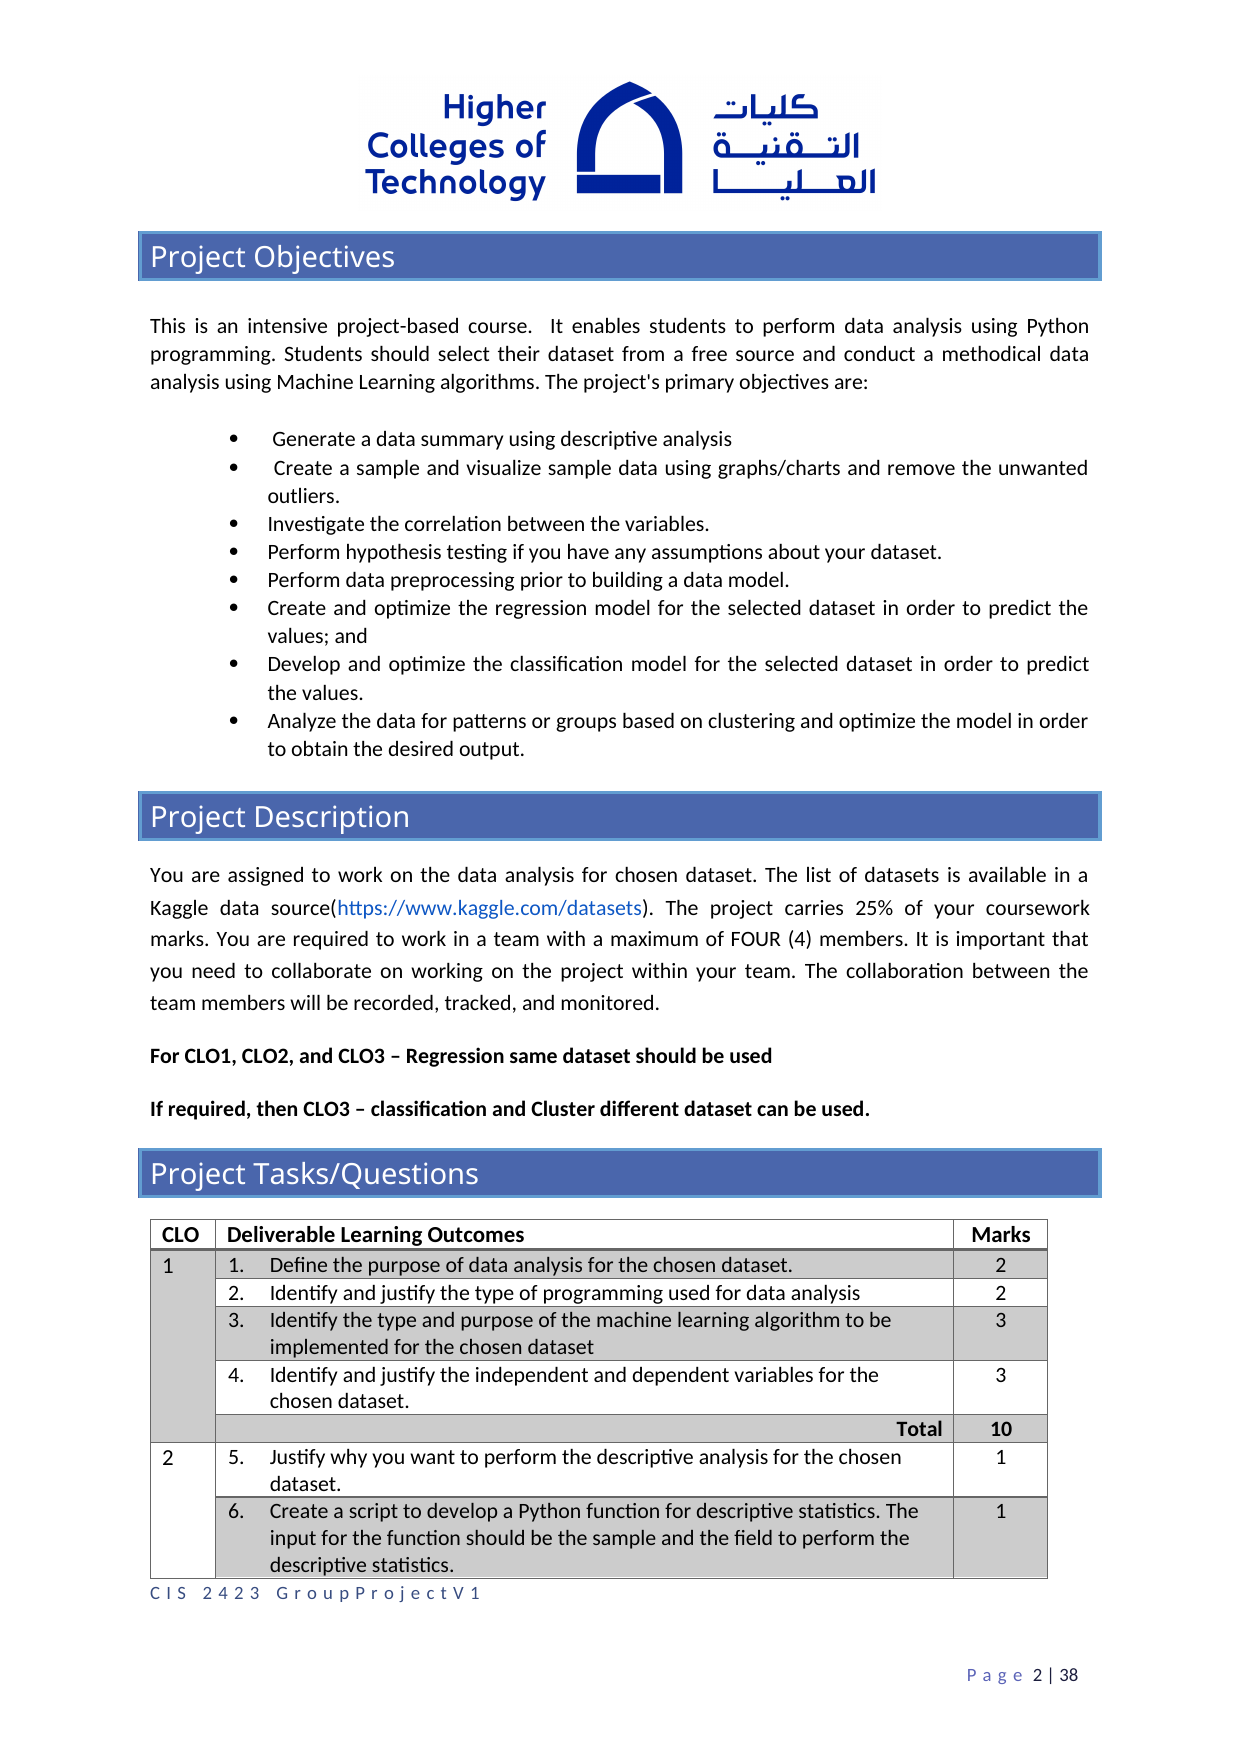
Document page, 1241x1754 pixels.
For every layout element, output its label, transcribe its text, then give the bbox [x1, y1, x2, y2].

list Generate a data summary using descriptive analysis [230, 424, 1090, 452]
table_cell 3 [954, 1361, 1047, 1414]
table_cell 2 [151, 1443, 215, 1577]
list Create and optimize the regression model for the selected dataset in order to predict the values; and [230, 593, 1090, 649]
list Develop and optimize the classification model for the selected dataset in order to predict the values. [230, 649, 1090, 705]
table_cell 2 [954, 1279, 1047, 1306]
list Analyze the data for patterns or groups based on clustering and optimize the model in order to obtain the desired output. [230, 705, 1090, 762]
table_cell Identify and justify the independent and dependent variables for the chosen dataset. [216, 1361, 953, 1414]
list Perform data preprocessing prior to building a data model. [230, 565, 1090, 593]
table_cell Justify why you want to perform the descriptive analysis for the chosen dataset. [216, 1443, 953, 1496]
table_cell 1 [151, 1251, 215, 1442]
table_cell 3 [954, 1307, 1047, 1360]
list Create a sample and visualize sample data using graphs/charts and remove the unwanted outliers. [230, 452, 1090, 508]
table_header Deliverable Learning Outcomes [216, 1220, 953, 1248]
list Perform hypothesis testing if you have any assumptions about your dataset. [230, 537, 1090, 565]
table_cell Total [216, 1415, 953, 1442]
table_cell 2 [954, 1251, 1047, 1278]
list Investigate the correlation between the variables. [230, 508, 1090, 537]
table_header CLO [151, 1220, 215, 1248]
text You are assigned to work on the data analysis for chosen dataset. The list of datasets is available in a Kaggle data source(https://www.kaggle.com/datasets). The project carries 25% of your coursework marks. You are required to work in a team with a maximum of FOUR (4) members. It is important that you need to collaborate on working on the project within your team. The collaboration between the team members will be recorded, tracked, and monitored. [150, 862, 1090, 1016]
subtitle Project Tasks/Questions [142, 1151, 1098, 1195]
table_cell Create a script to develop a Python function for descriptive statistics. The input for the function should be the sample and the field to perform the descriptive statistics. [216, 1498, 953, 1577]
table_header Marks [954, 1220, 1047, 1248]
text For CLO1, CLO2, and CLO3 – Regression same dataset should be used [150, 1042, 1090, 1069]
text If required, then CLO3 – classification and Cluster different dataset can be used. [150, 1095, 1090, 1122]
table_cell Identify the type and purpose of the machine learning algorithm to be implemented for the chosen dataset [216, 1307, 953, 1360]
subtitle Project Objectives [142, 234, 1098, 278]
picture [357, 75, 883, 211]
table_cell 10 [954, 1415, 1047, 1442]
table_cell Define the purpose of data analysis for the chosen dataset. [216, 1251, 953, 1278]
table_cell 1 [954, 1498, 1047, 1577]
subtitle Project Description [142, 794, 1098, 838]
text This is an intensive project-based course. It enables students to perform data analysis using Python programming. Students should select their dataset from a free source and conduct a methodical data analysis using Machine Learning algorithms. The project's primary objectives are: [150, 311, 1090, 395]
table_cell 1 [954, 1443, 1047, 1496]
table_cell Identify and justify the type of programming used for data analysis [216, 1279, 953, 1306]
